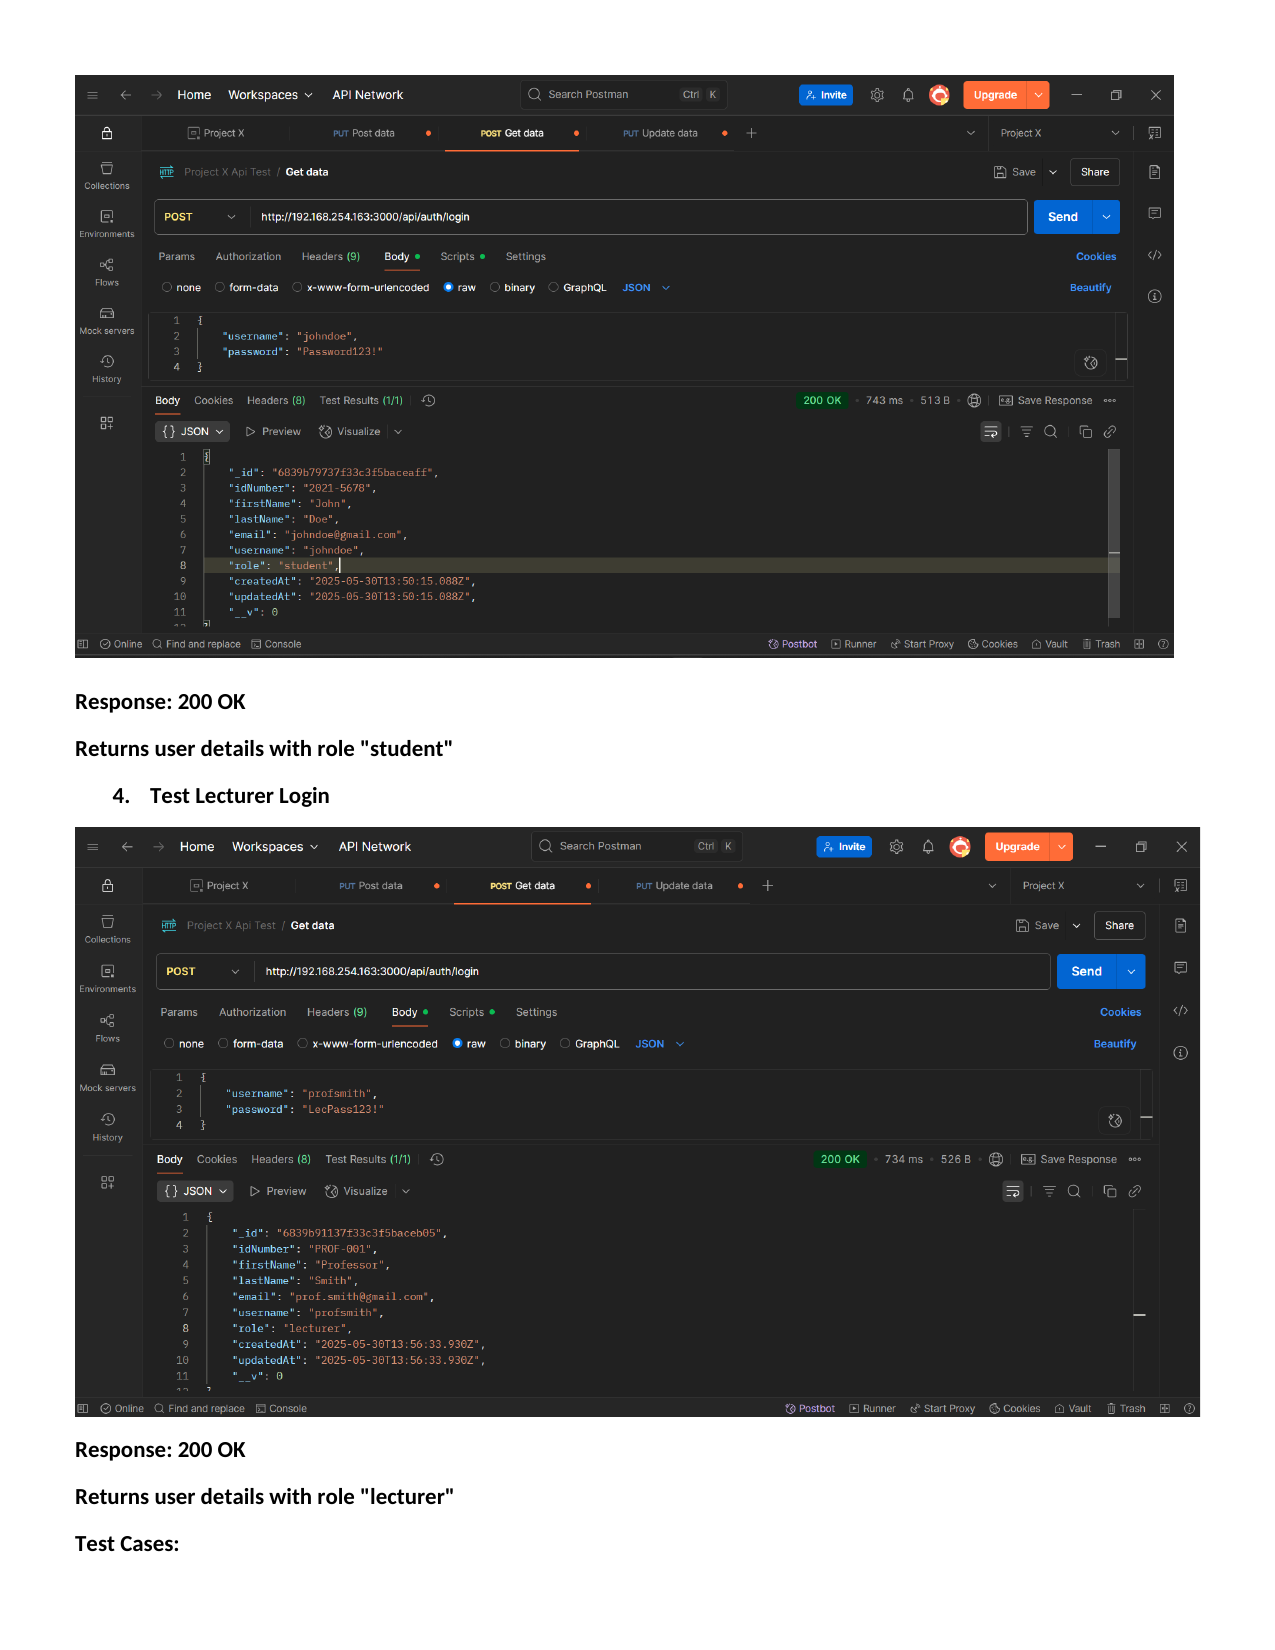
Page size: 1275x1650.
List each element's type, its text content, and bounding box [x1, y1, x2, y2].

text Returns user details with role "lecturer" [75, 1482, 1200, 1511]
text Returns user details with role "student" [75, 734, 1200, 762]
picture [75, 827, 1200, 1417]
text Response: 200 OK [75, 687, 1200, 715]
text Test Cases: [75, 1529, 1200, 1557]
text Response: 200 OK [75, 1436, 1200, 1464]
picture [75, 75, 1174, 658]
list Test Lecturer Login [112, 781, 1200, 809]
